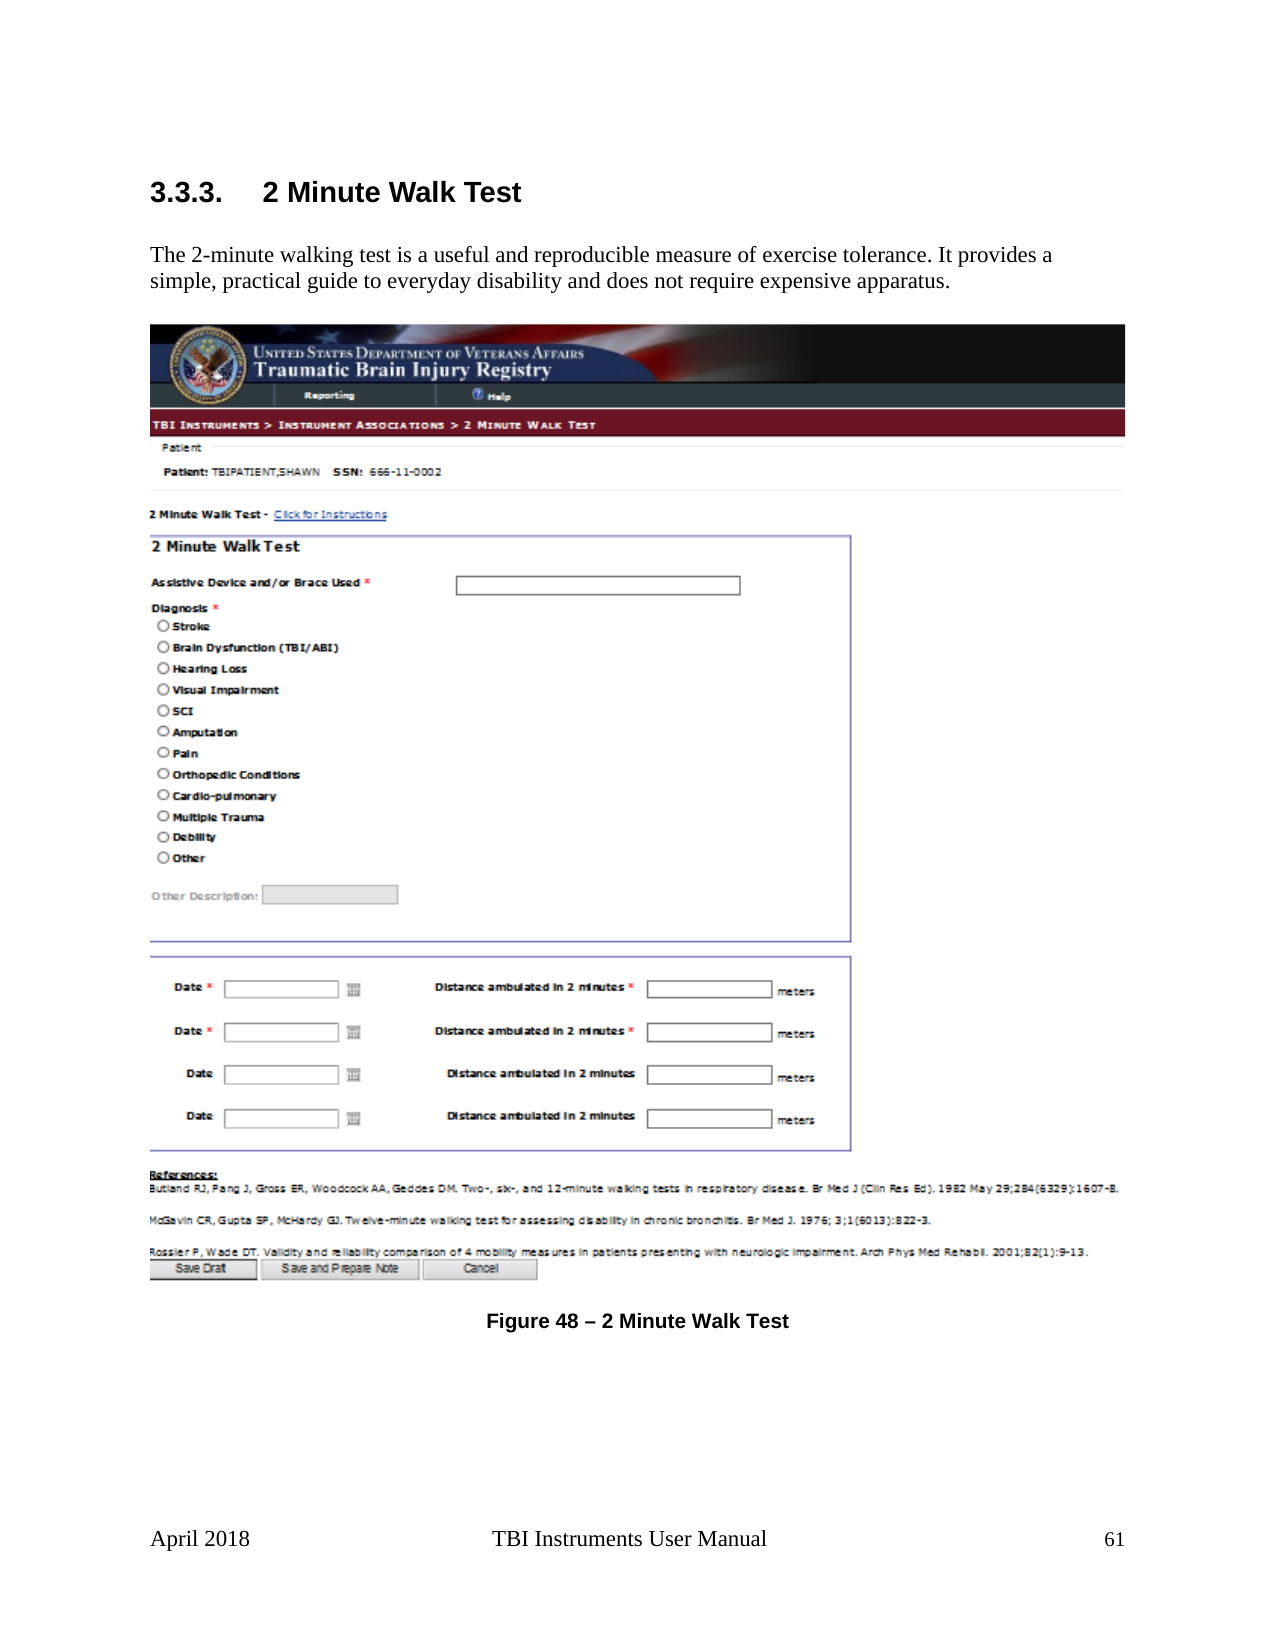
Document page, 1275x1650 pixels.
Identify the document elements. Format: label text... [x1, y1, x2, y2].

text Figure 48 – 2 Minute Walk Test [150, 1309, 1125, 1333]
subtitle 2 Minute Walk Test [150, 175, 1125, 208]
picture [150, 320, 1125, 1285]
text The 2-minute walking test is a useful and reproducible measure of exercise tolerance. It provides a simple, practical guide to everyday disability and does not require expensive apparatus. [150, 241, 1125, 294]
